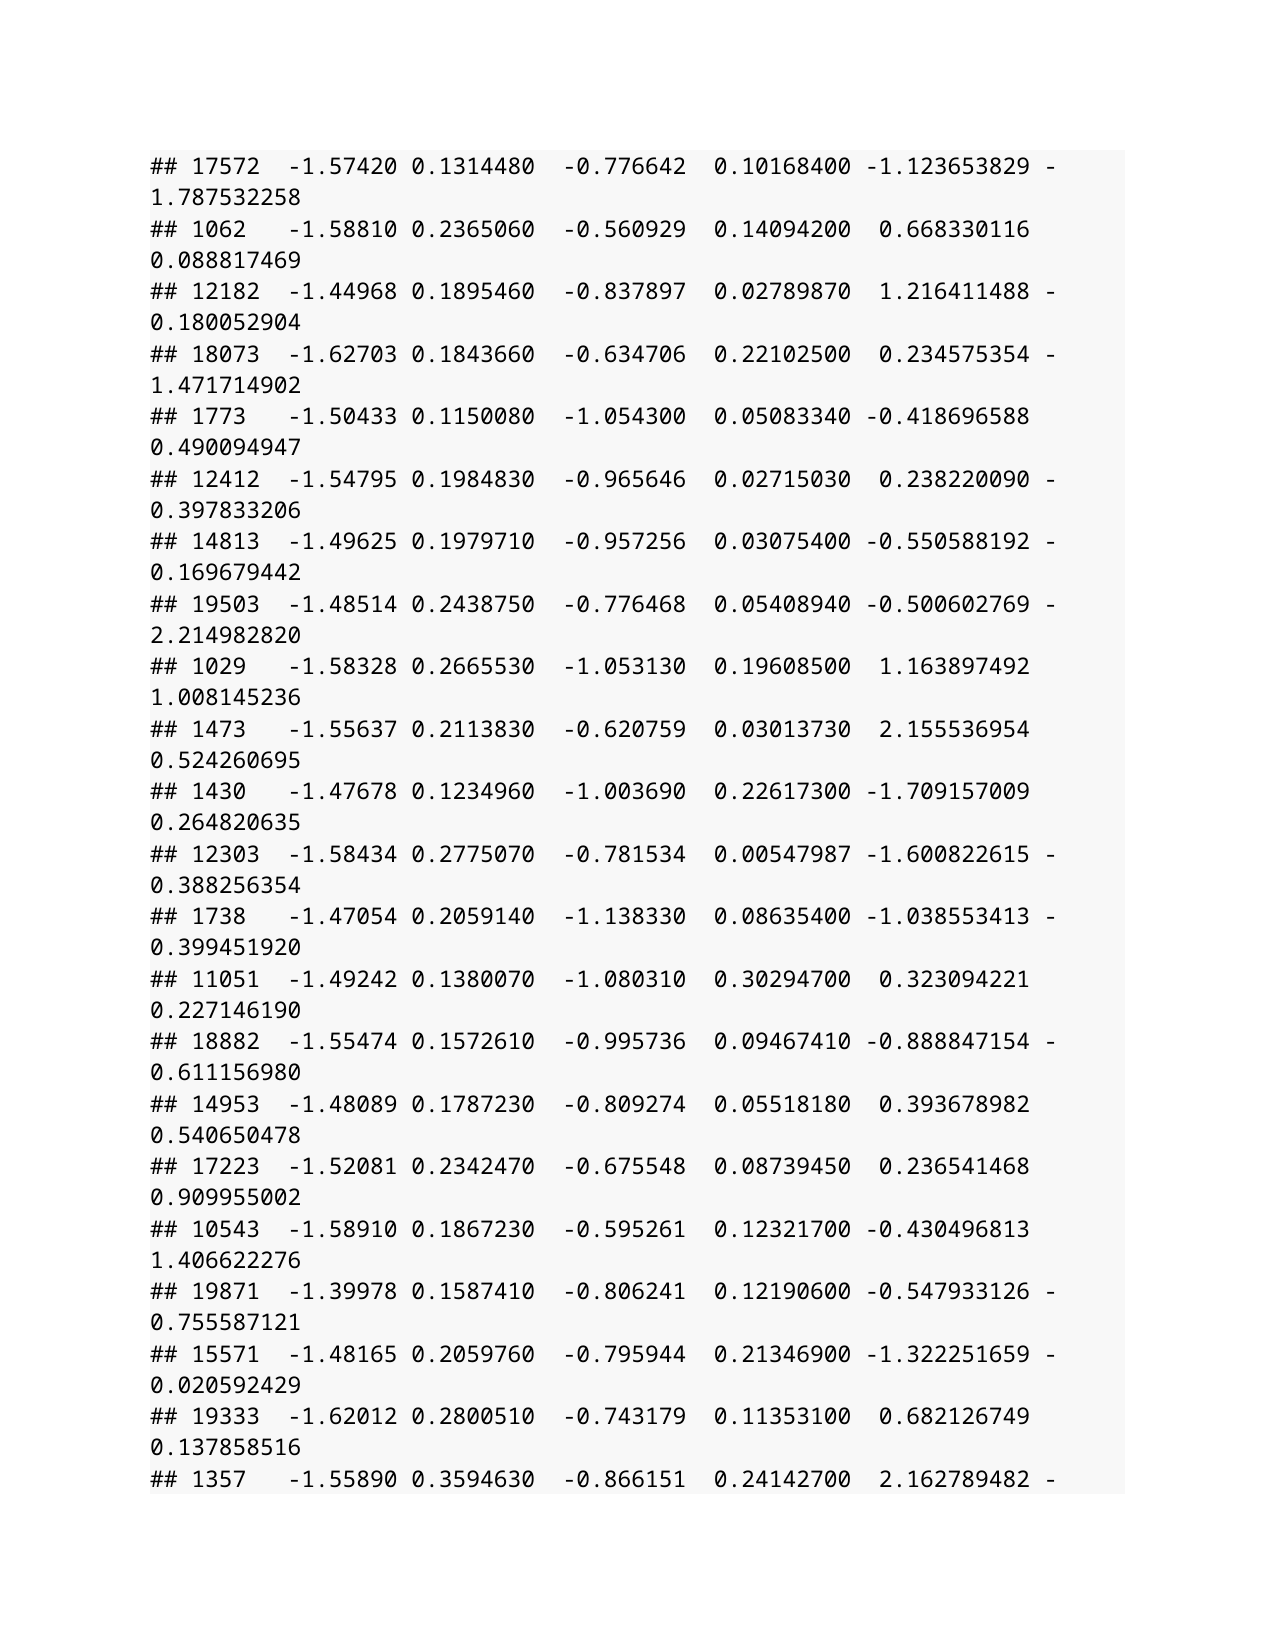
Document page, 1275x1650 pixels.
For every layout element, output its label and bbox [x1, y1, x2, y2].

text [150, 150, 1125, 1494]
